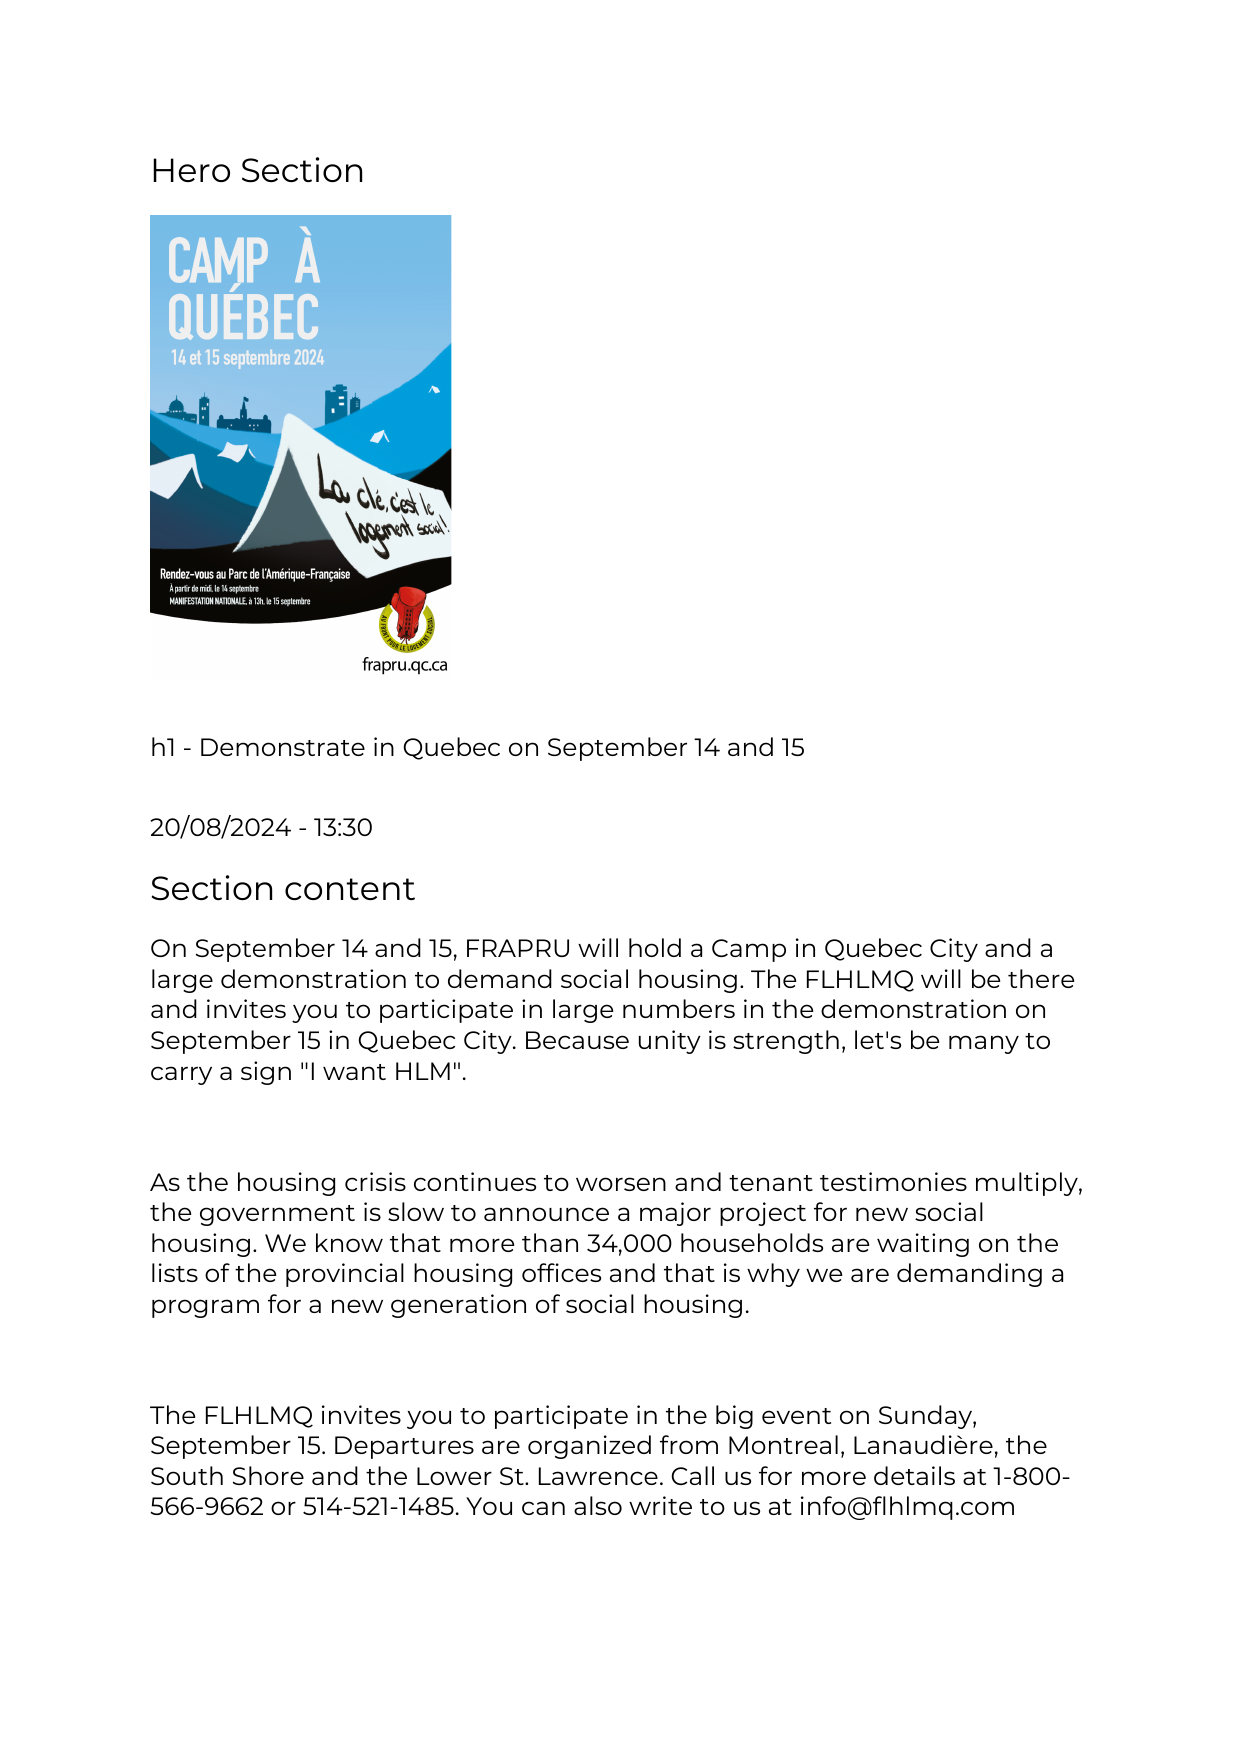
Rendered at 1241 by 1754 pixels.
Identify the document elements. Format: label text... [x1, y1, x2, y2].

subtitle 20/08/2024 - 13:30 [150, 813, 1090, 843]
text On September 14 and 15, FRAPRU will hold a Camp in Quebec City and a large demonstration to demand social housing. The FLHLMQ will be there and invites you to participate in large numbers in the demonstration on September 15 in Quebec City. Because unity is strength, let's be many to carry a sign "I want HLM". [150, 934, 1090, 1086]
text The FLHLMQ invites you to participate in the big event on Sunday, September 15. Departures are organized from Montreal, Lanaudière, the South Shore and the Lower St. Lawrence. Call us for more details at 1-800-566-9662 or 514-521-1485. You can also write to us at info@flhlmq.com [150, 1400, 1090, 1522]
subtitle Hero Section [150, 150, 1090, 191]
subtitle h1 - Demonstrate in Quebec on September 14 and 15 [150, 732, 1090, 763]
picture [150, 215, 452, 682]
text As the housing crisis continues to worsen and tenant testimonies multiply, the government is slow to announce a major project for new social housing. We know that more than 34,000 households are waiting on the lists of the provincial housing offices and that is why we are demanding a program for a new generation of social housing. [150, 1167, 1090, 1319]
picture [371, 431, 384, 442]
subtitle Section content [150, 868, 1090, 909]
